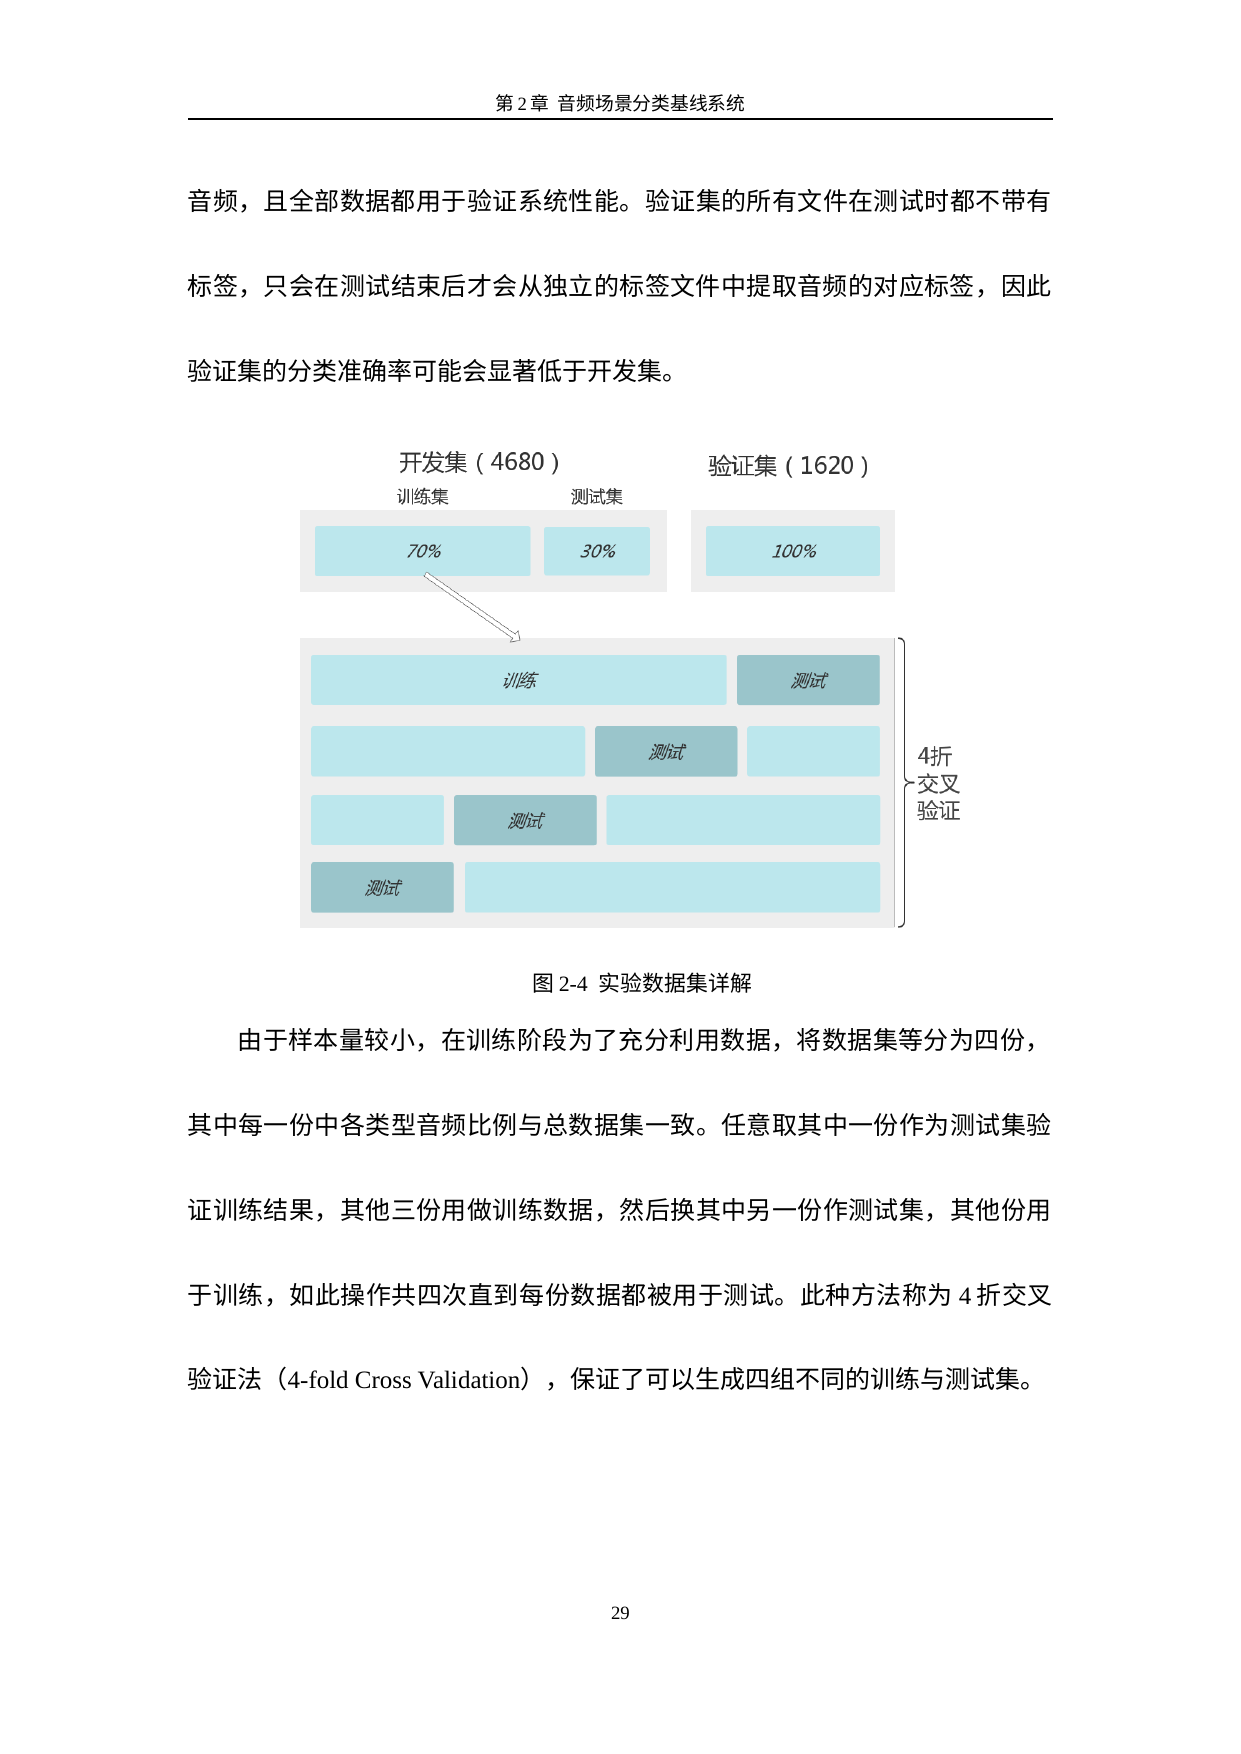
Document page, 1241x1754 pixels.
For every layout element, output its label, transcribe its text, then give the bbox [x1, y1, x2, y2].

picture [265, 437, 976, 946]
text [187, 166, 1053, 403]
subtitle 图2-4 实验数据集详解 [187, 964, 1053, 998]
text 由于样本量较小，在训练阶段为了充分利用数据，将数据集等分为四份，其中每一份中各类型音频比例与总数据集一致。任意取其中一份作为测试集验证训练结果，其他三份用做训练数据，然后换其中另一份作测试集，其他份用于训练，如此操作共四次直到每份数据都被用于测试。此种方法称为4折交叉验证法（4-fold Cross Validation），保证了可以生成四组不同的训练与测试集。 [187, 1004, 1053, 1412]
